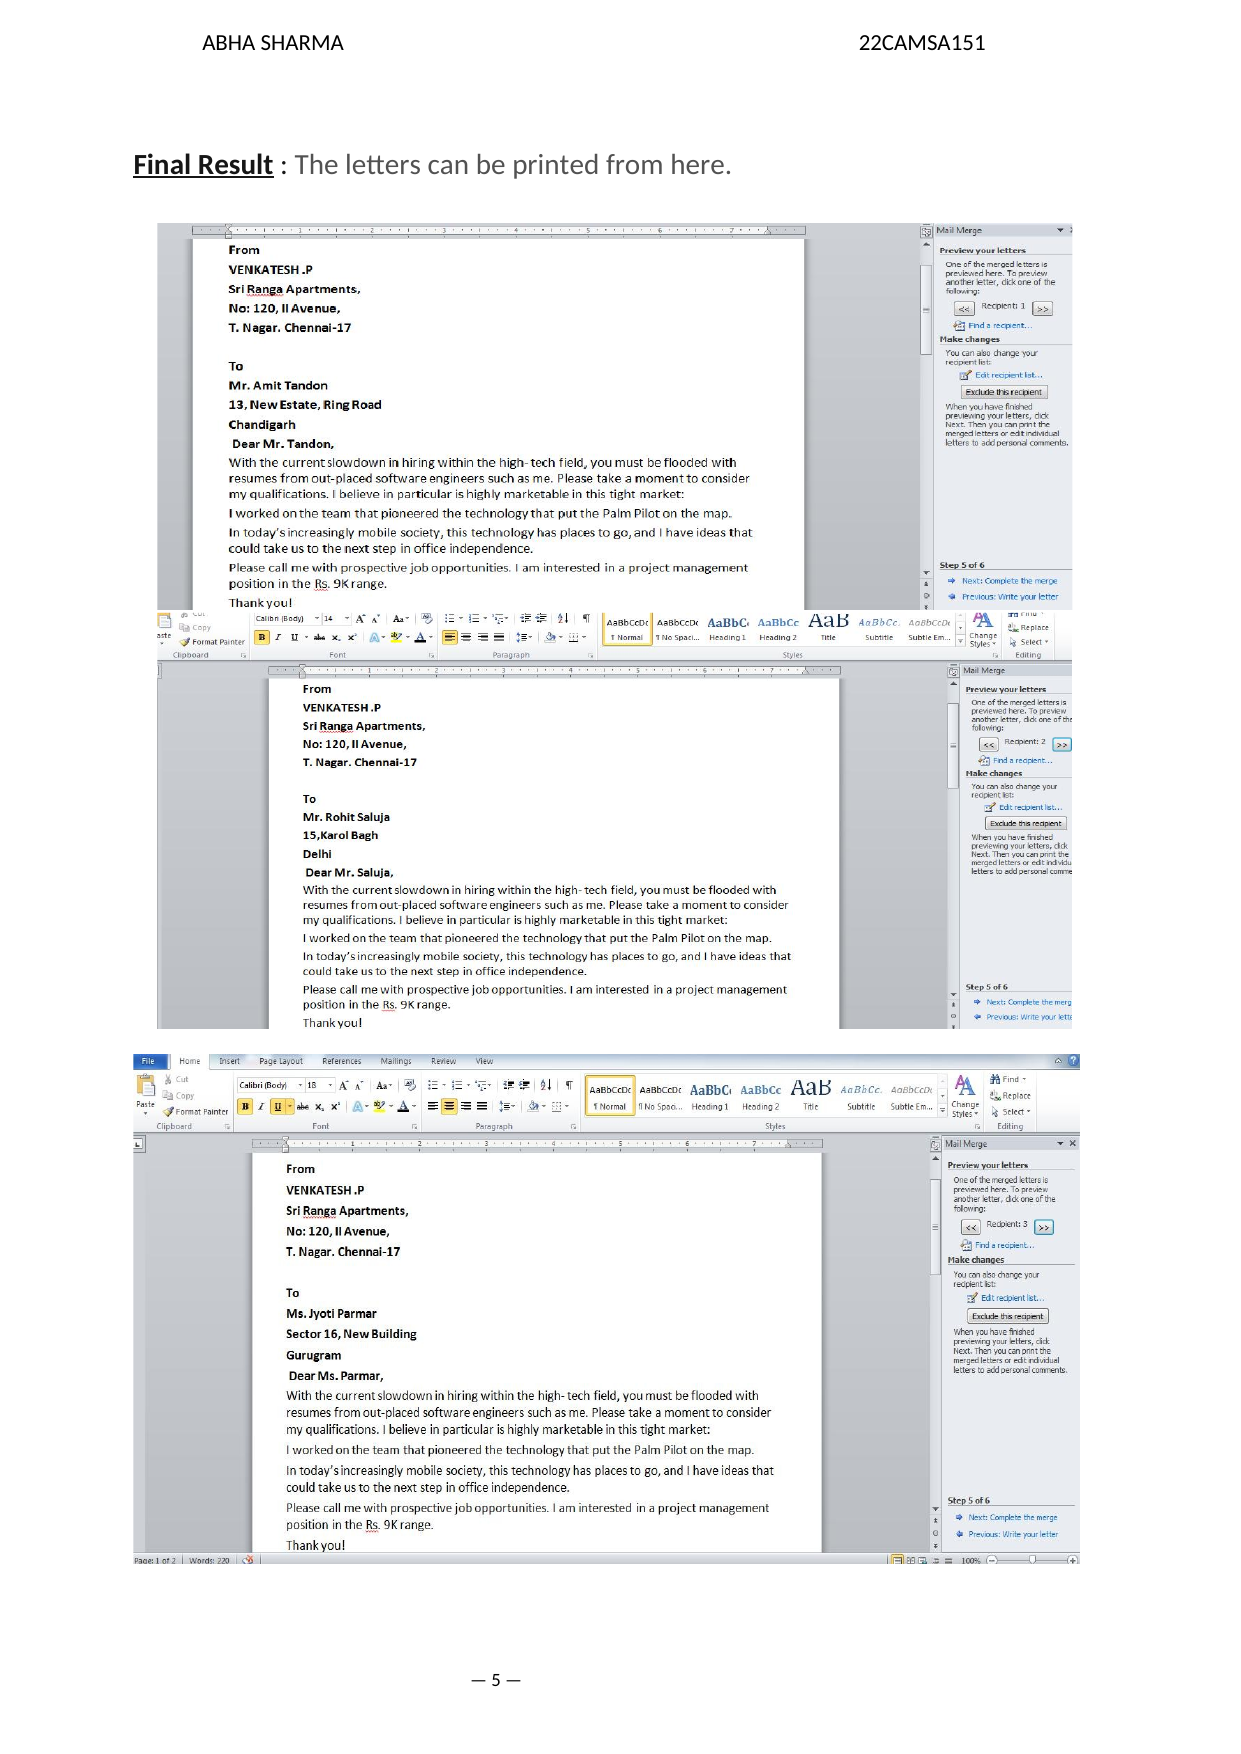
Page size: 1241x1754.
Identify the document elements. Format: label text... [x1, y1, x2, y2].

picture [157, 223, 1073, 1029]
picture [133, 1054, 1080, 1564]
text Final Result : The letters can be printed from here. [133, 146, 1107, 181]
